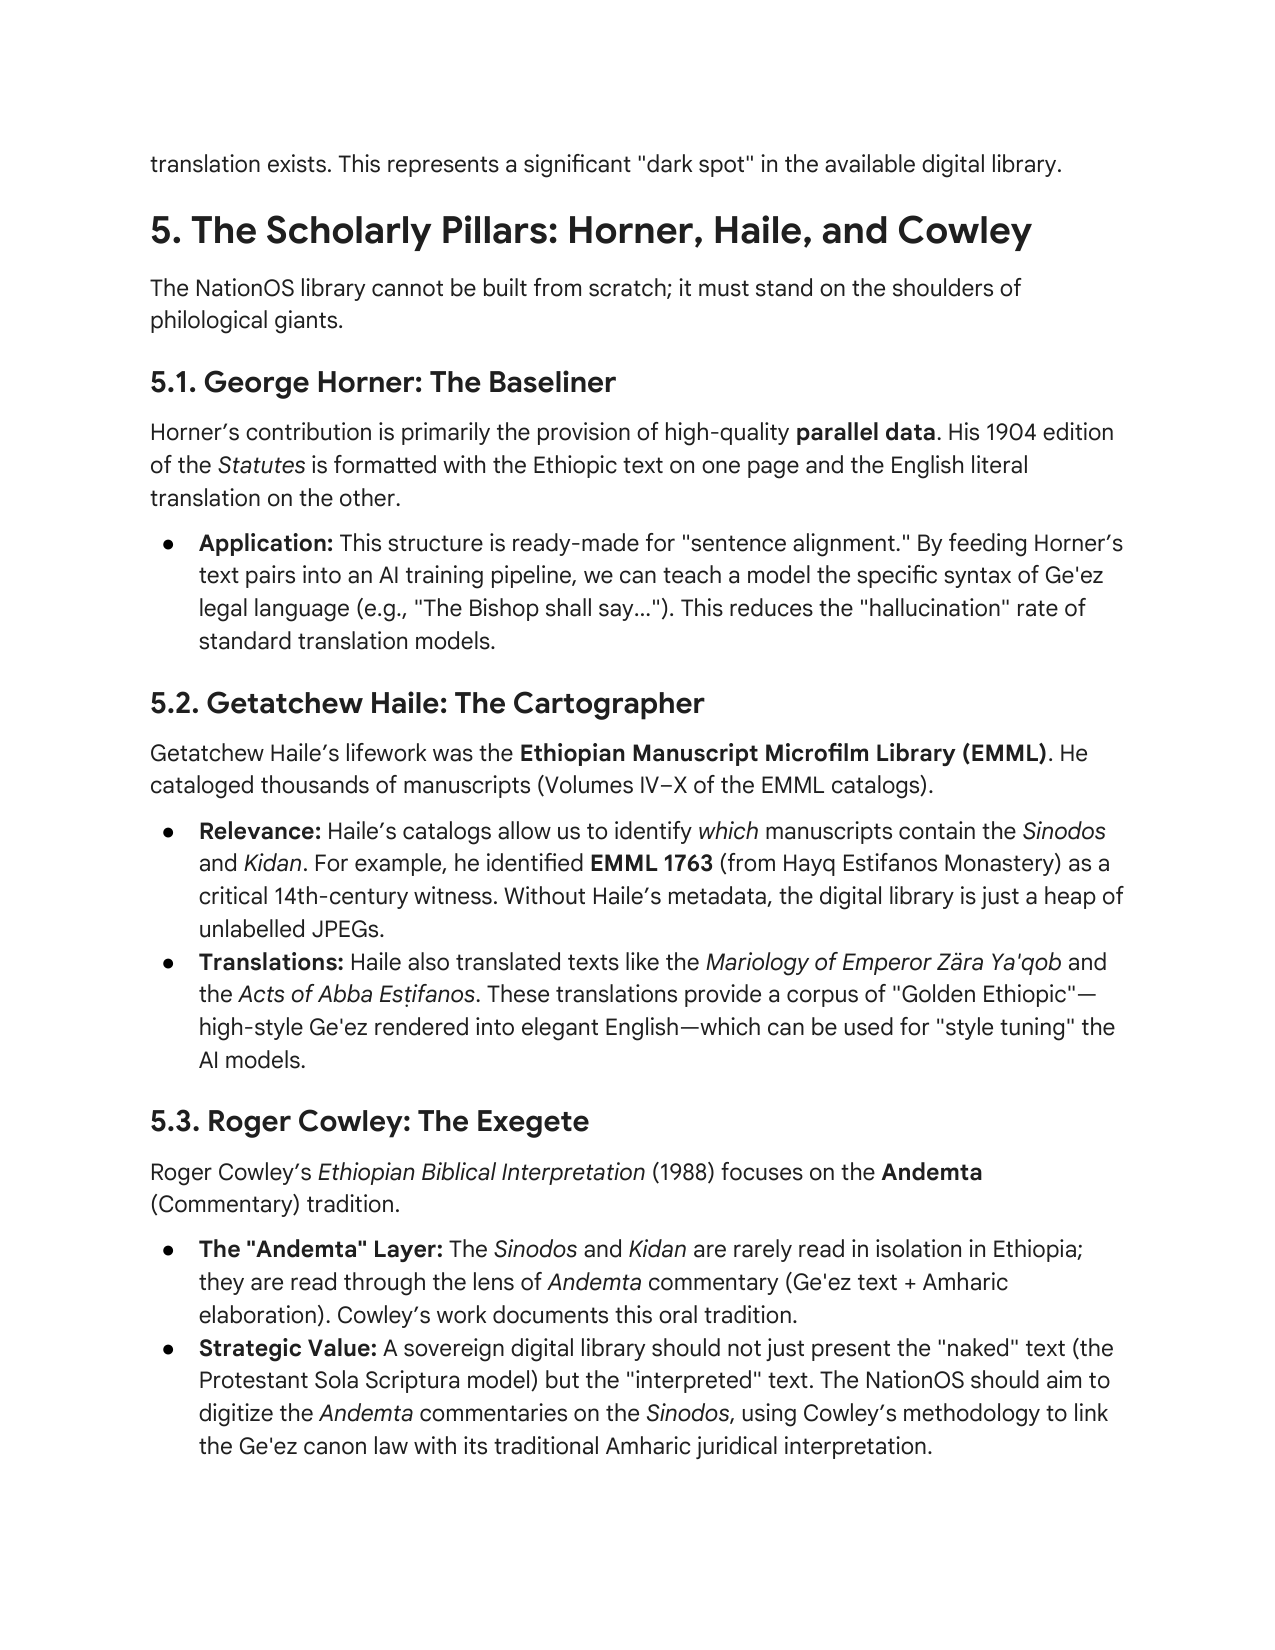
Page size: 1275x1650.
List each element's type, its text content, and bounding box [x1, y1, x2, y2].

subtitle 5.3. Roger Cowley: The Exegete [150, 1103, 1125, 1140]
subtitle 5. The Scholarly Pillars: Horner, Haile, and Cowley [150, 208, 1125, 255]
list The "Andemta" Layer: The Sinodos and Kidan are rarely read in isolation in Ethiopia; they are read through the lens of Andemta commentary (Ge'ez text + Amharic elaboration). Cowley’s work documents this oral tradition. [161, 1236, 1125, 1330]
text Roger Cowley’s Ethiopian Biblical Interpretation (1988) focuses on the Andemta (Commentary) tradition. [150, 1158, 1125, 1219]
text Horner’s contribution is primarily the provision of high-quality parallel data. His 1904 edition of the Statutes is formatted with the Ethiopic text on one page and the English literal translation on the other. [150, 418, 1125, 512]
list Application: This structure is ready-made for "sentence alignment." By feeding Horner’s text pairs into an AI training pipeline, we can teach a model the specific syntax of Ge'ez legal language (e.g., "The Bishop shall say..."). This reduces the "hallucination" rate of standard translation models. [161, 529, 1125, 656]
text The NationOS library cannot be built from scratch; it must stand on the shoulders of philological giants. [150, 274, 1125, 335]
text Getatchew Haile’s lifework was the Ethiopian Manuscript Microfilm Library (EMML). He cataloged thousands of manuscripts (Volumes IV–X of the EMML catalogs). [150, 739, 1125, 800]
subtitle 5.2. Getatchew Haile: The Cartographer [150, 685, 1125, 721]
list Translations: Haile also translated texts like the Mariology of Emperor Zära Ya'qob and the Acts of Abba Esṭifanos. These translations provide a corpus of "Golden Ethiopic"—high-style Ge'ez rendered into elegant English—which can be used for "style tuning" the AI models. [161, 948, 1125, 1074]
subtitle 5.1. George Horner: The Baseliner [150, 364, 1125, 401]
list Strategic Value: A sovereign digital library should not just present the "naked" text (the Protestant Sola Scriptura model) but the "interpreted" text. The NationOS should aim to digitize the Andemta commentaries on the Sinodos, using Cowley’s methodology to link the Ge'ez canon law with its traditional Amharic juridical interpretation. [161, 1334, 1125, 1461]
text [150, 150, 1125, 179]
list Relevance: Haile’s catalogs allow us to identify which manuscripts contain the Sinodos and Kidan. For example, he identified EMML 1763 (from Hayq Estifanos Monastery) as a critical 14th-century witness. Without Haile’s metadata, the digital library is just a heap of unlabelled JPEGs. [161, 817, 1125, 944]
